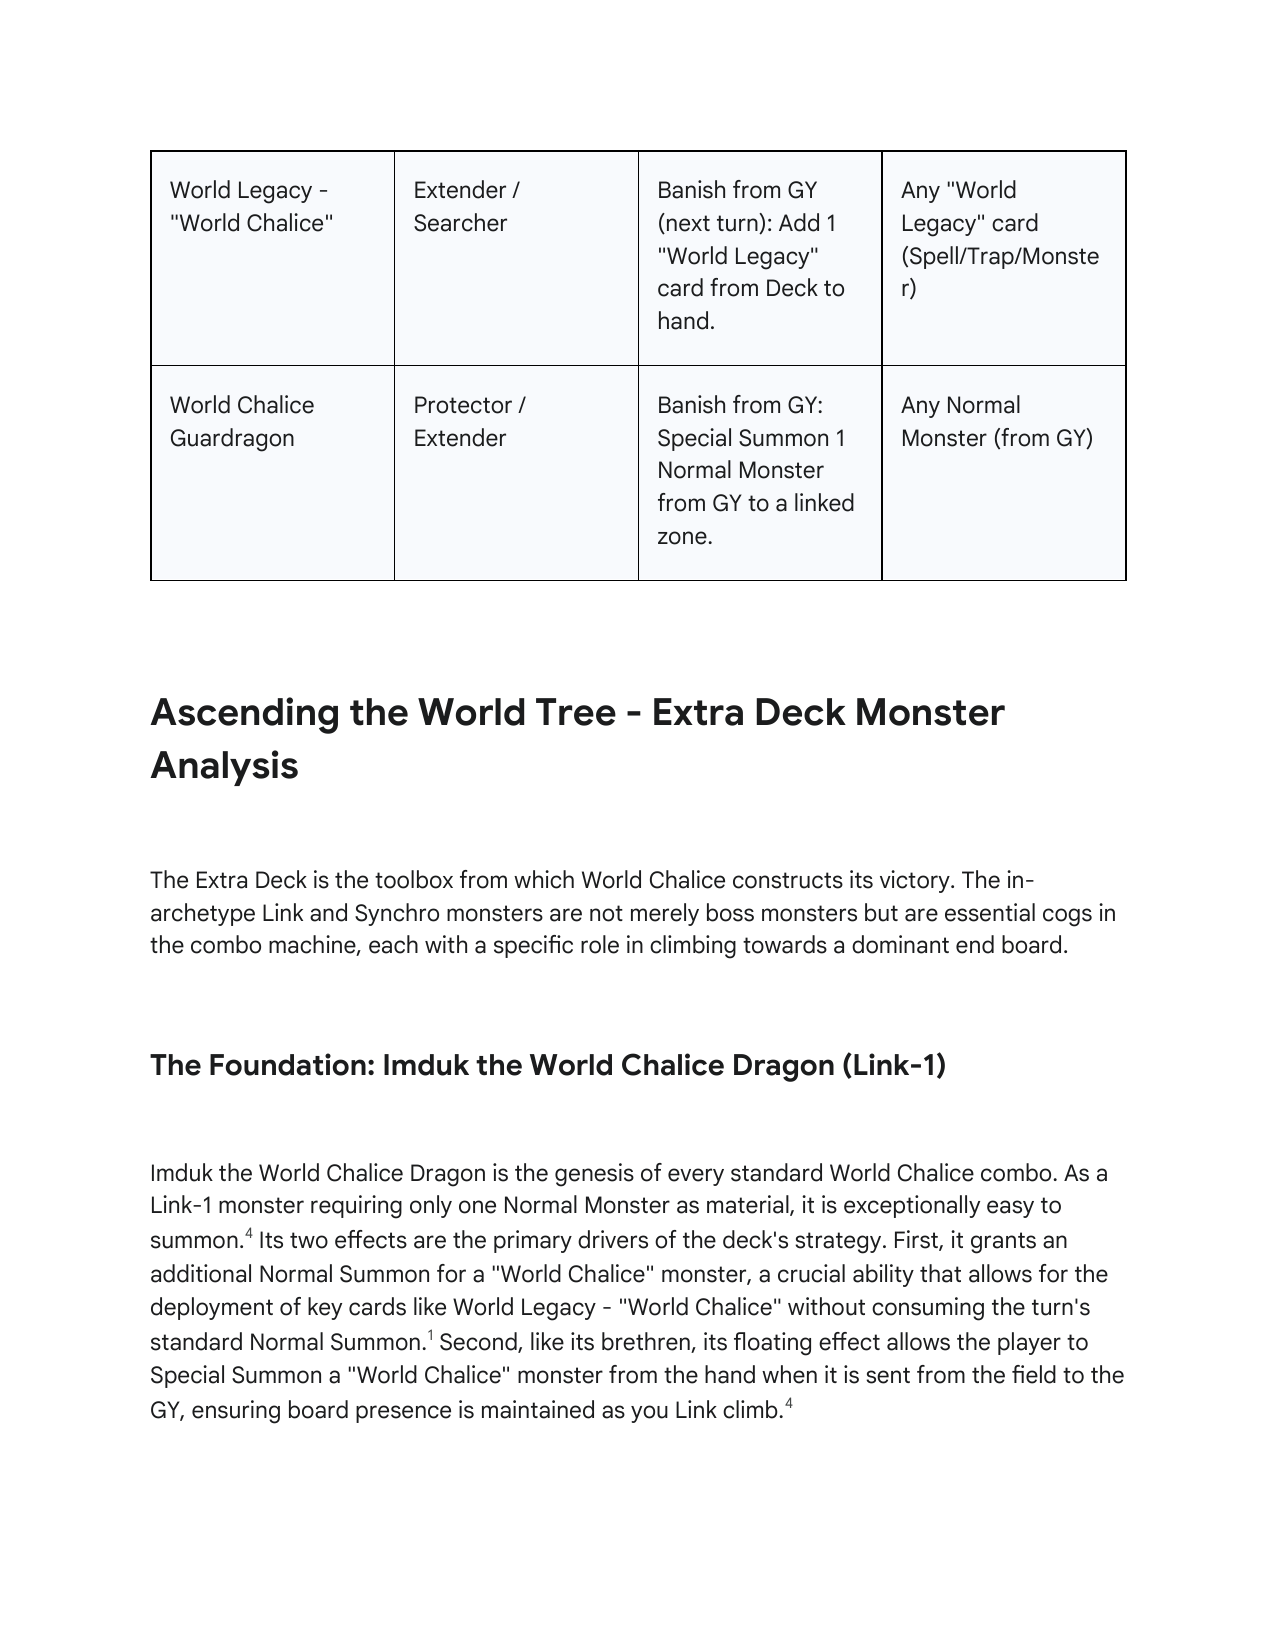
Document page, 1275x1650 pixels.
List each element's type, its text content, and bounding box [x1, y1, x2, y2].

subtitle Ascending the World Tree - Extra Deck Monster Analysis [150, 689, 1125, 789]
table_cell Banish from GY (next turn): Add 1 "World Legacy" card from Deck to hand. [639, 152, 881, 365]
table_cell Any Normal Monster (from GY) [883, 366, 1125, 579]
subtitle The Foundation: Imduk the World Chalice Dragon (Link-1) [150, 1047, 1125, 1083]
table_cell Protector / Extender [395, 366, 638, 579]
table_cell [152, 152, 394, 365]
text Imduk the World Chalice Dragon is the genesis of every standard World Chalice combo. As a Link-1 monster requiring only one Normal Monster as material, it is exceptionally easy to summon.4 Its two effects are the primary drivers of the deck's strategy. First, it grants an additional Normal Summon for a "World Chalice" monster, a crucial ability that allows for the deployment of key cards like World Legacy - "World Chalice" without consuming the turn's standard Normal Summon.1 Second, like its brethren, its floating effect allows the player to Special Summon a "World Chalice" monster from the hand when it is sent from the field to the GY, ensuring board presence is maintained as you Link climb.4 [150, 1159, 1125, 1426]
text The Extra Deck is the toolbox from which World Chalice constructs its victory. The in-archetype Link and Synchro monsters are not merely boss monsters but are essential cogs in the combo machine, each with a specific role in climbing towards a dominant end board. [150, 866, 1125, 960]
table_cell World Chalice Guardragon [152, 366, 394, 579]
table_cell Extender / Searcher [395, 152, 638, 365]
table_cell Any "World Legacy" card (Spell/Trap/Monster) [883, 152, 1125, 365]
table_cell Banish from GY: Special Summon 1 Normal Monster from GY to a linked zone. [639, 366, 881, 579]
